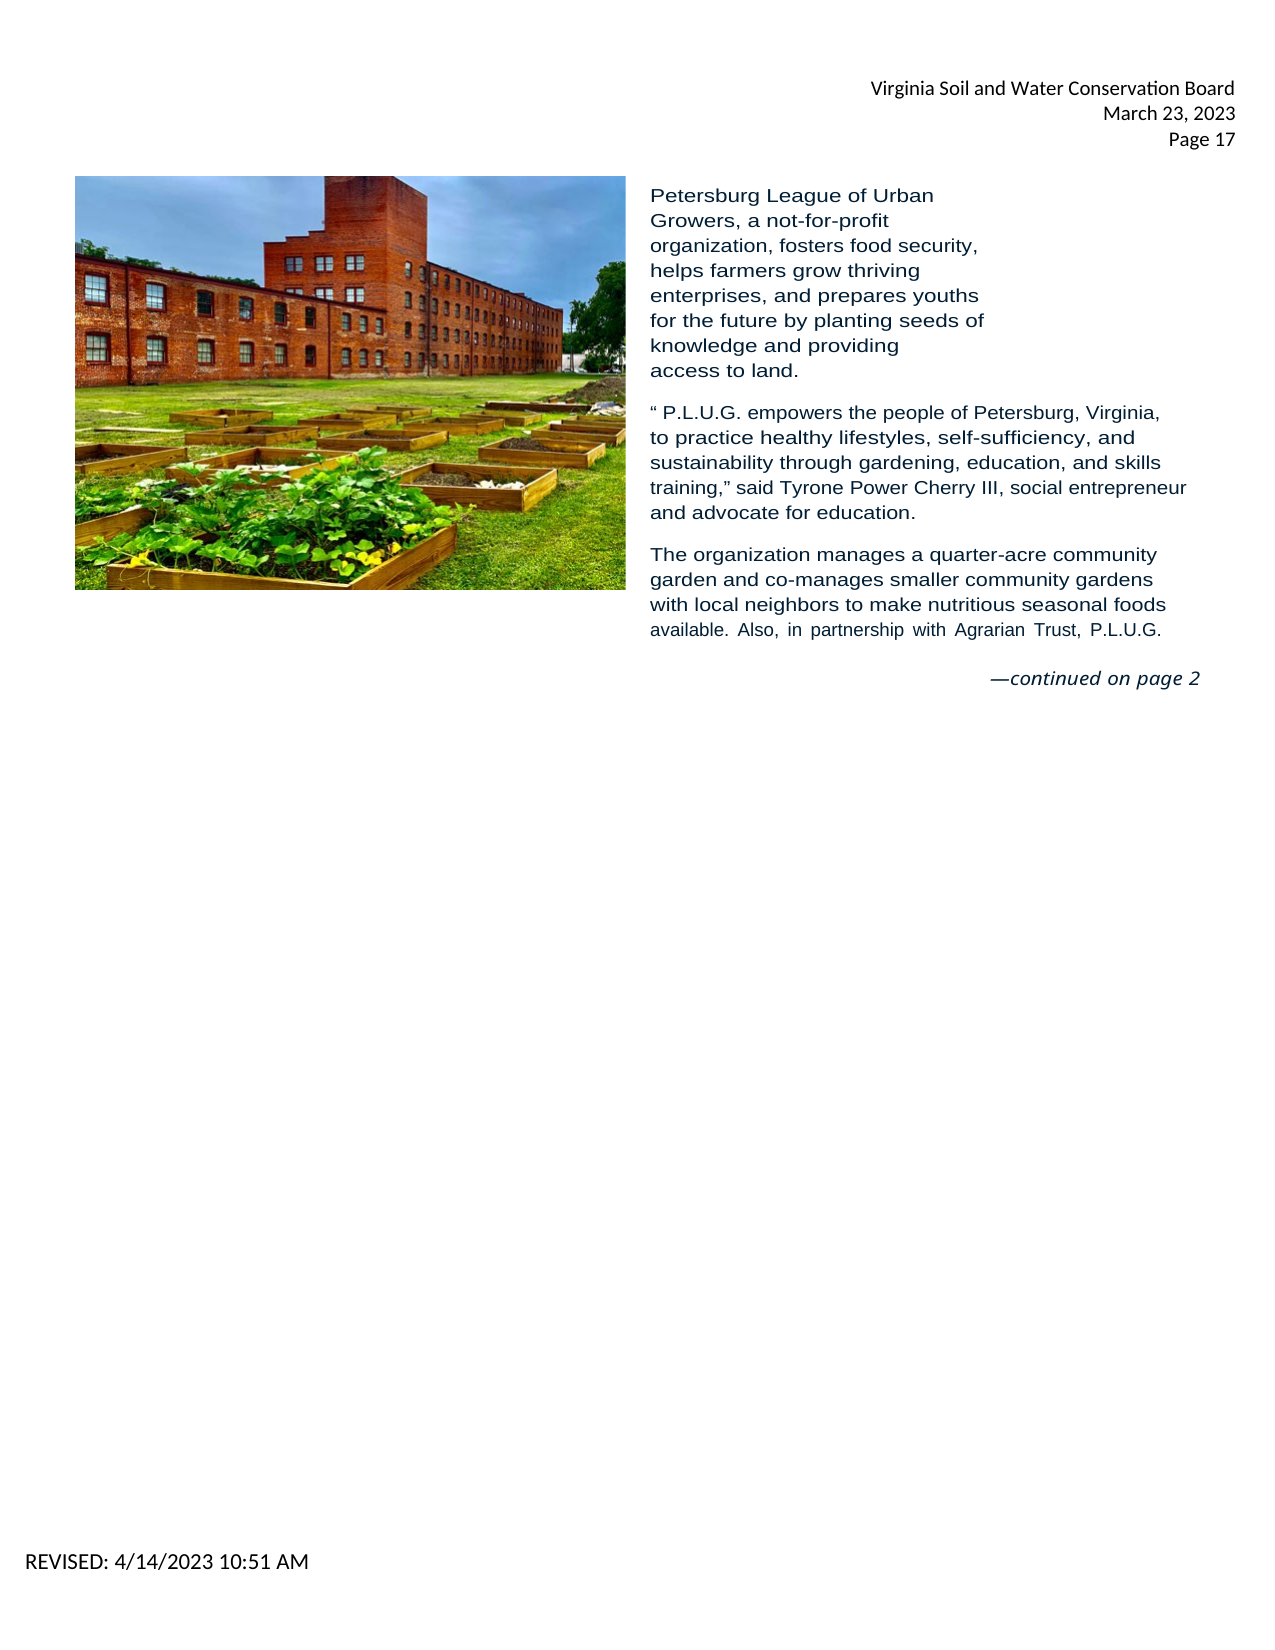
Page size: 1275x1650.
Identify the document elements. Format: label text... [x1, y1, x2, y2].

text Petersburg League of Urban Growers, a not-for-profit organization, fosters food security, helps farmers grow thriving enterprises, and prepares youths for the future by planting seeds of knowledge and providing [650, 184, 1003, 356]
picture [75, 176, 626, 590]
text “ P.L.U.G. empowers the people of Petersburg, Virginia, to practice healthy lifestyles, self-sufficiency, and sustainability through gardening, education, and skills [650, 402, 1175, 473]
text —continued on page 2 [990, 666, 1235, 691]
text The organization manages a quarter-acre community garden and co-manages smaller community gardens with local neighbors to make nutritious seasonal foods available. Also, in partnership with Agrarian Trust, P.L.U.G. [650, 543, 1175, 640]
text training,” said Tyrone Power Cherry III, social entrepreneur and advocate for education. [650, 477, 1220, 523]
text access to land. [650, 360, 1235, 381]
